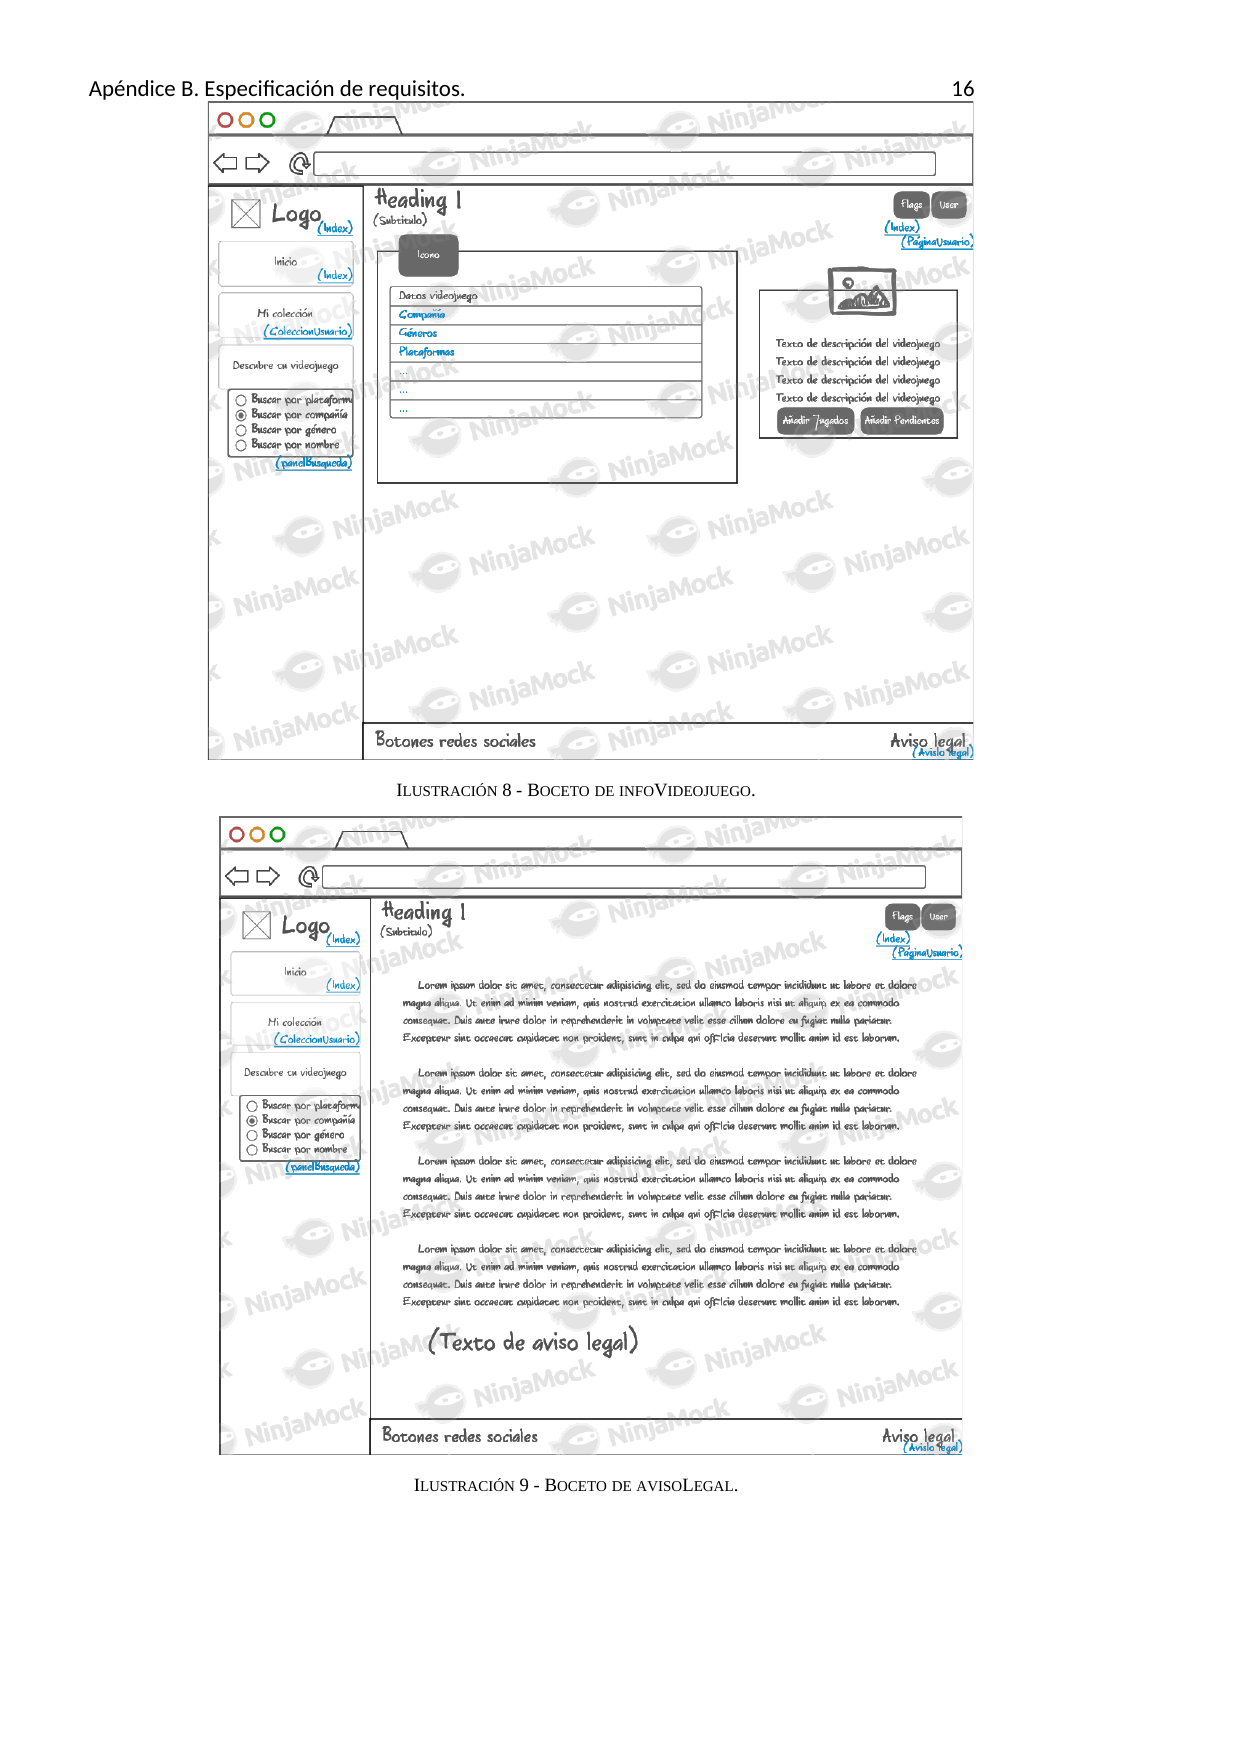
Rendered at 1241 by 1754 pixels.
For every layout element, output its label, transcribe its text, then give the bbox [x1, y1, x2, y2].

text Ilustración 8 - Boceto de infoVideojuego. [89, 778, 1063, 800]
text Ilustración 9 - Boceto de avisoLegal. [89, 1474, 1063, 1495]
picture [207, 101, 974, 760]
picture [219, 816, 963, 1455]
